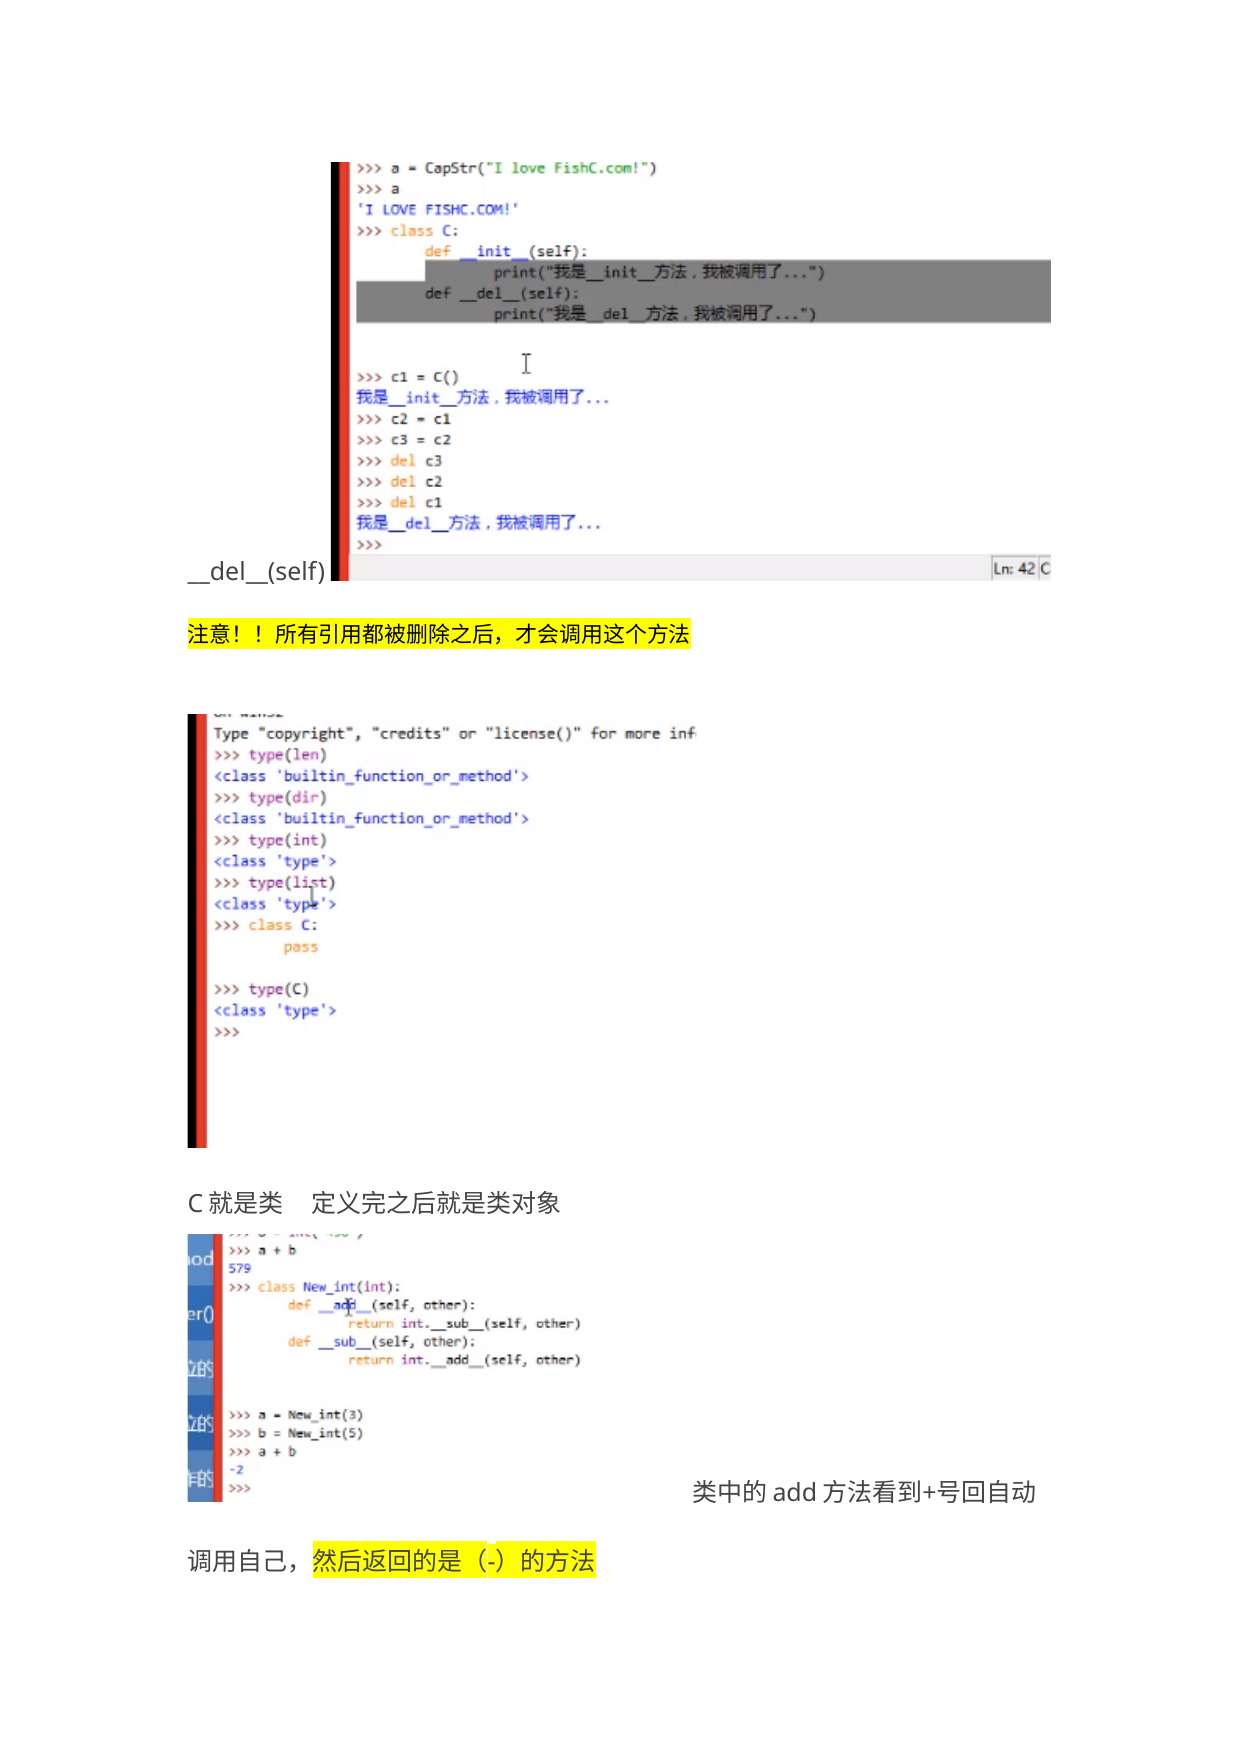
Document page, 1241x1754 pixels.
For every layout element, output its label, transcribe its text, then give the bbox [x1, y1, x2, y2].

picture [187, 1234, 686, 1502]
picture [330, 162, 1051, 581]
picture [187, 714, 697, 1148]
text C就是类 定义完之后就是类对象 [187, 1169, 1053, 1234]
